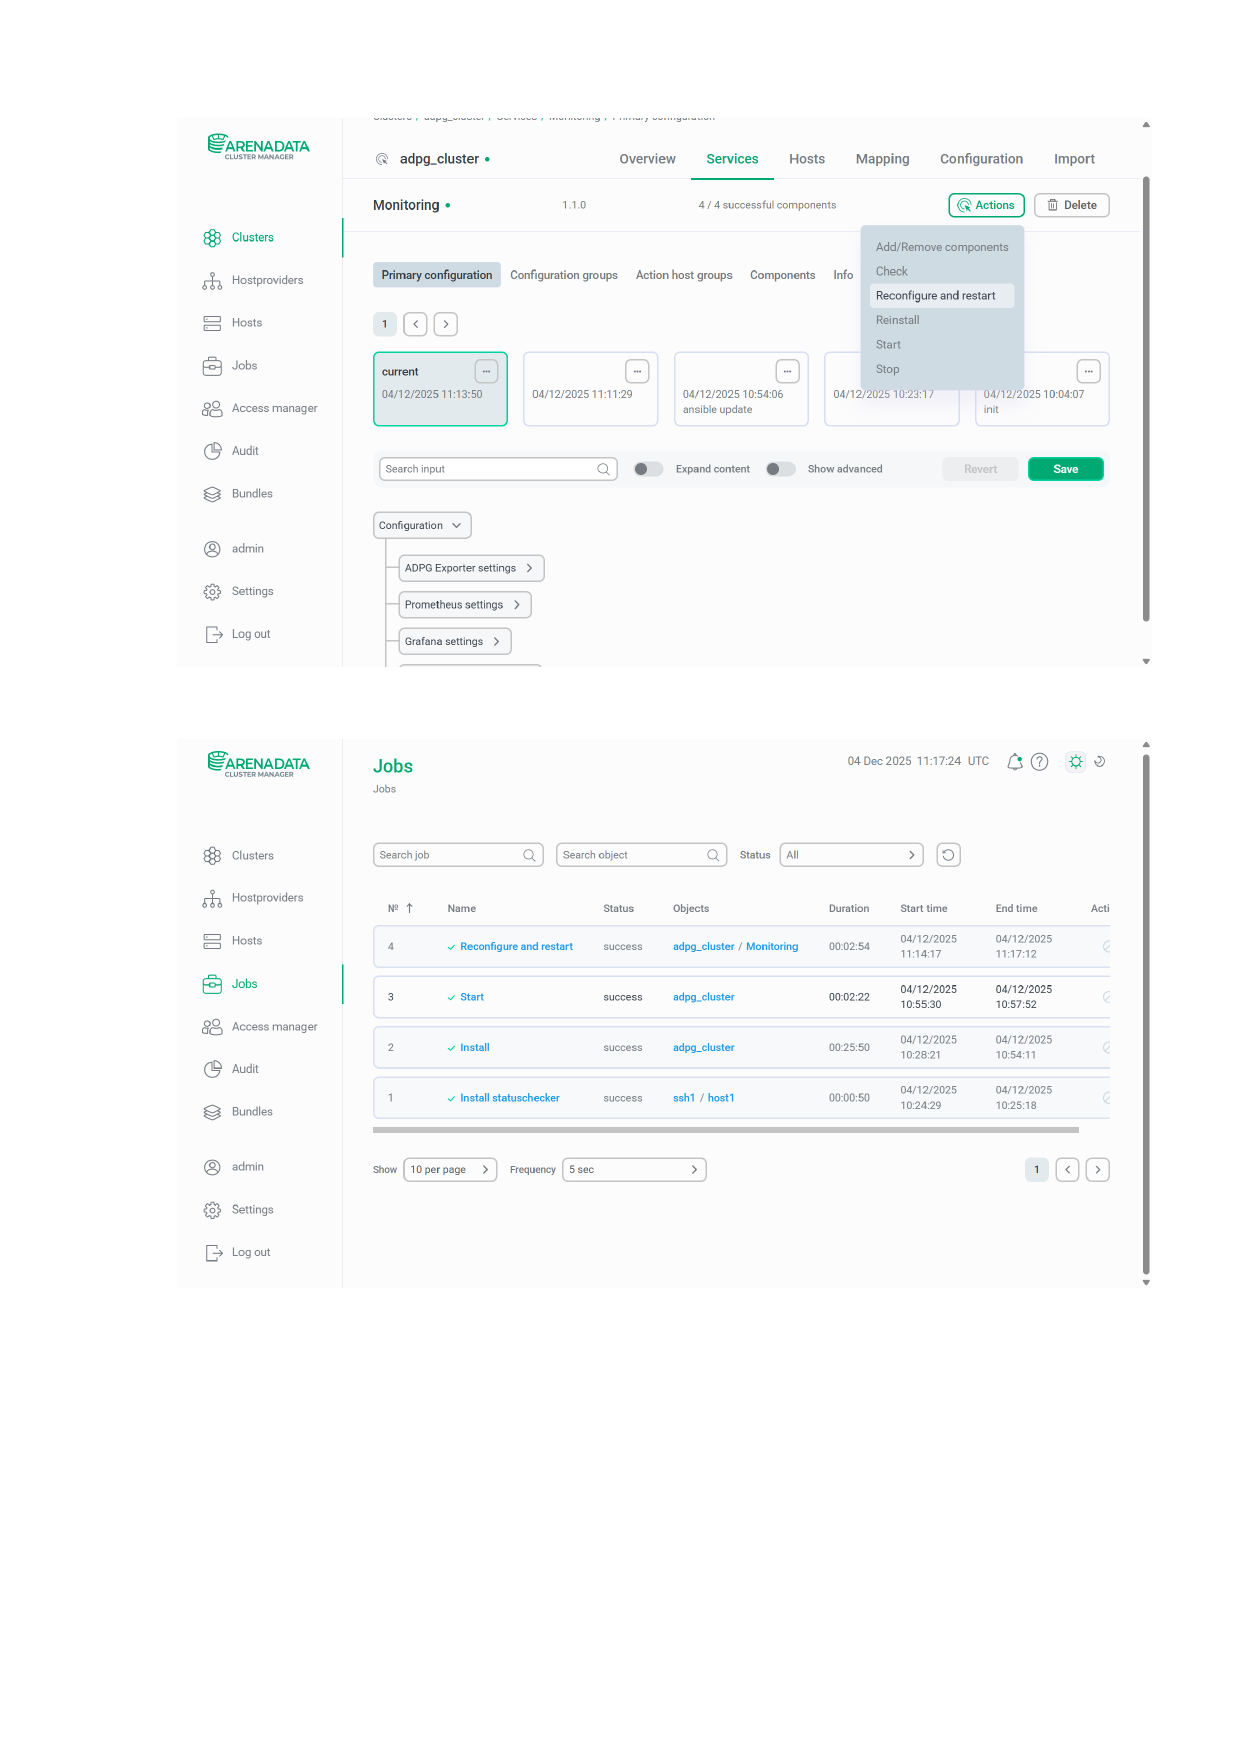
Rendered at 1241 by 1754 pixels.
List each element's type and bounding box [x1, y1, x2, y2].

picture [177, 118, 1152, 667]
picture [177, 739, 1152, 1288]
